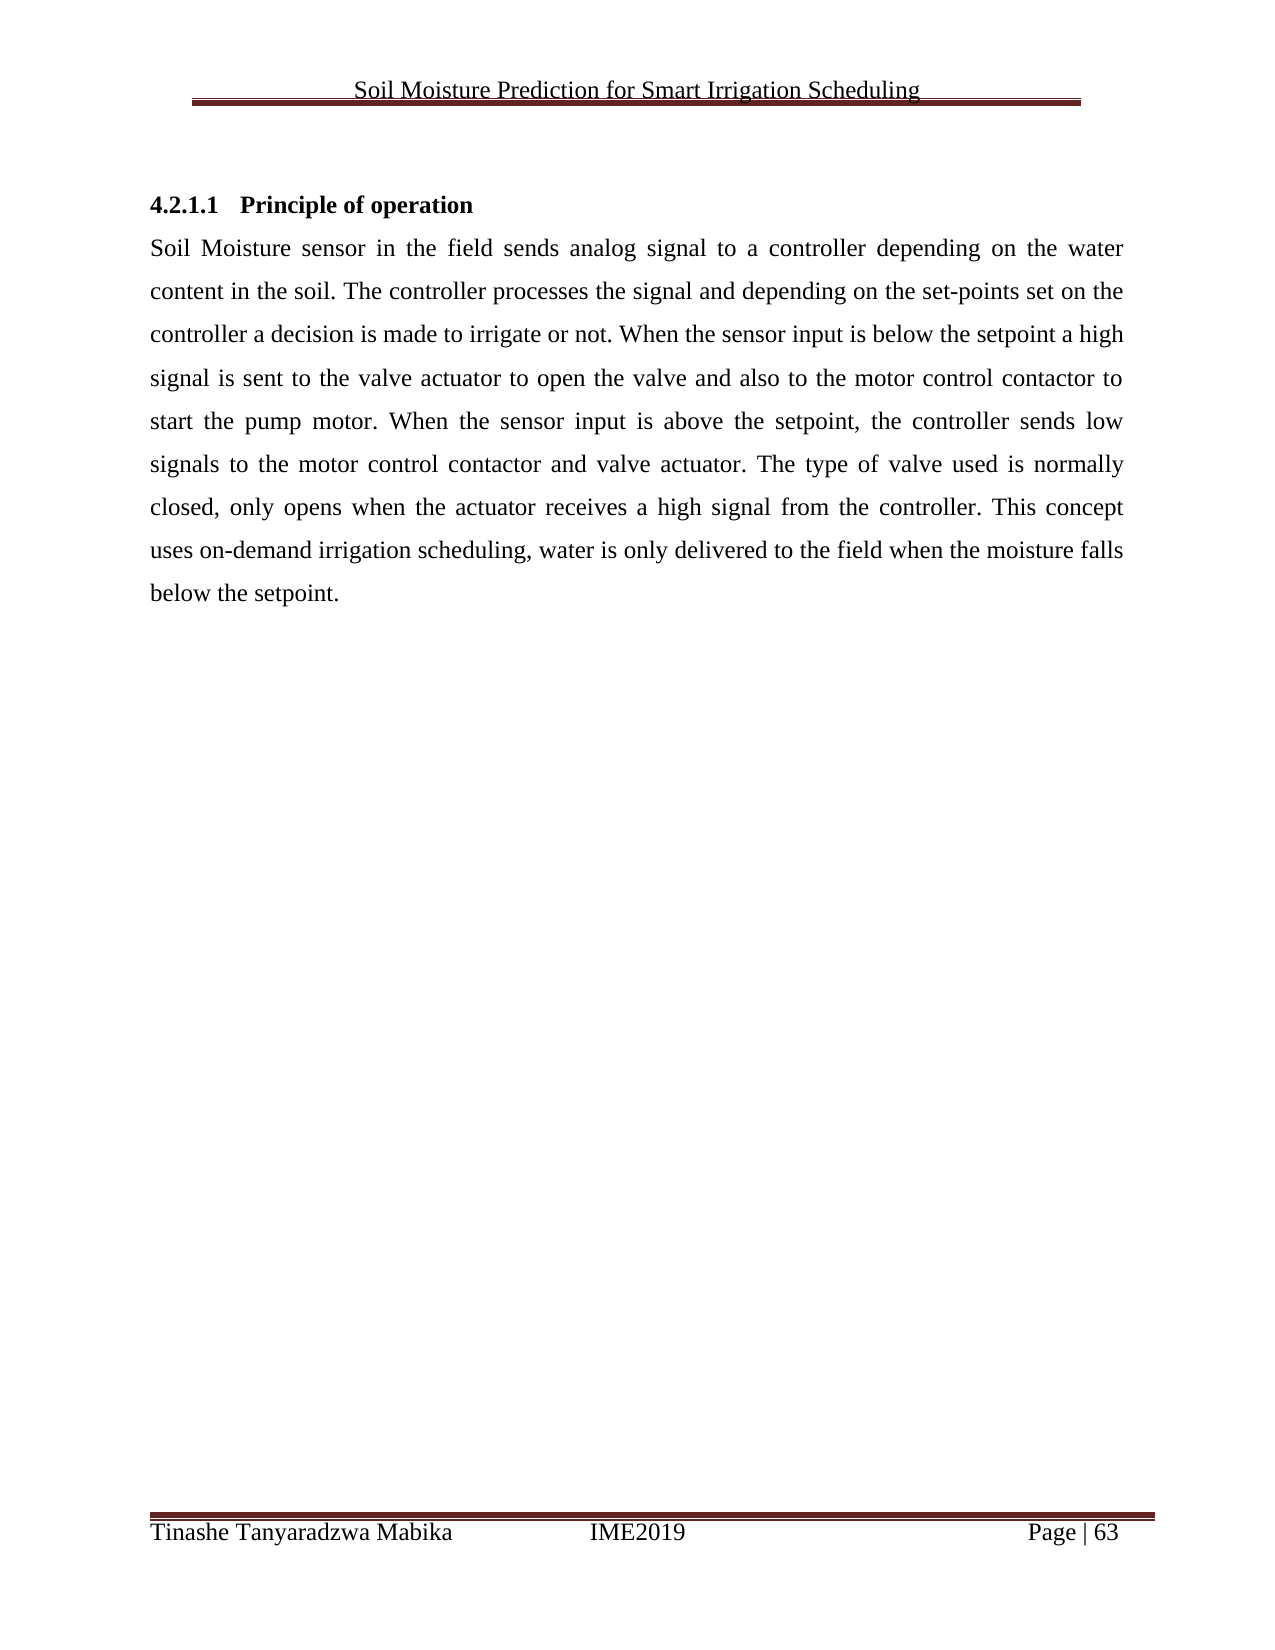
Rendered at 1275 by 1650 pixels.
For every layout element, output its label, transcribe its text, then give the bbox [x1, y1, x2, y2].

text Soil Moisture sensor in the field sends analog signal to a controller depending on the water content in the soil. The controller processes the signal and depending on the set-points set on the controller a decision is made to irrigate or not. When the sensor input is below the setpoint a high signal is sent to the valve actuator to open the valve and also to the motor control contactor to start the pump motor. When the sensor input is above the setpoint, the controller sends low signals to the motor control contactor and valve actuator. The type of valve used is normally closed, only opens when the actuator receives a high signal from the controller. This concept uses on-demand irrigation scheduling, water is only delivered to the field when the moisture falls below the setpoint. [150, 233, 1125, 607]
subtitle Principle of operation [150, 190, 1125, 219]
